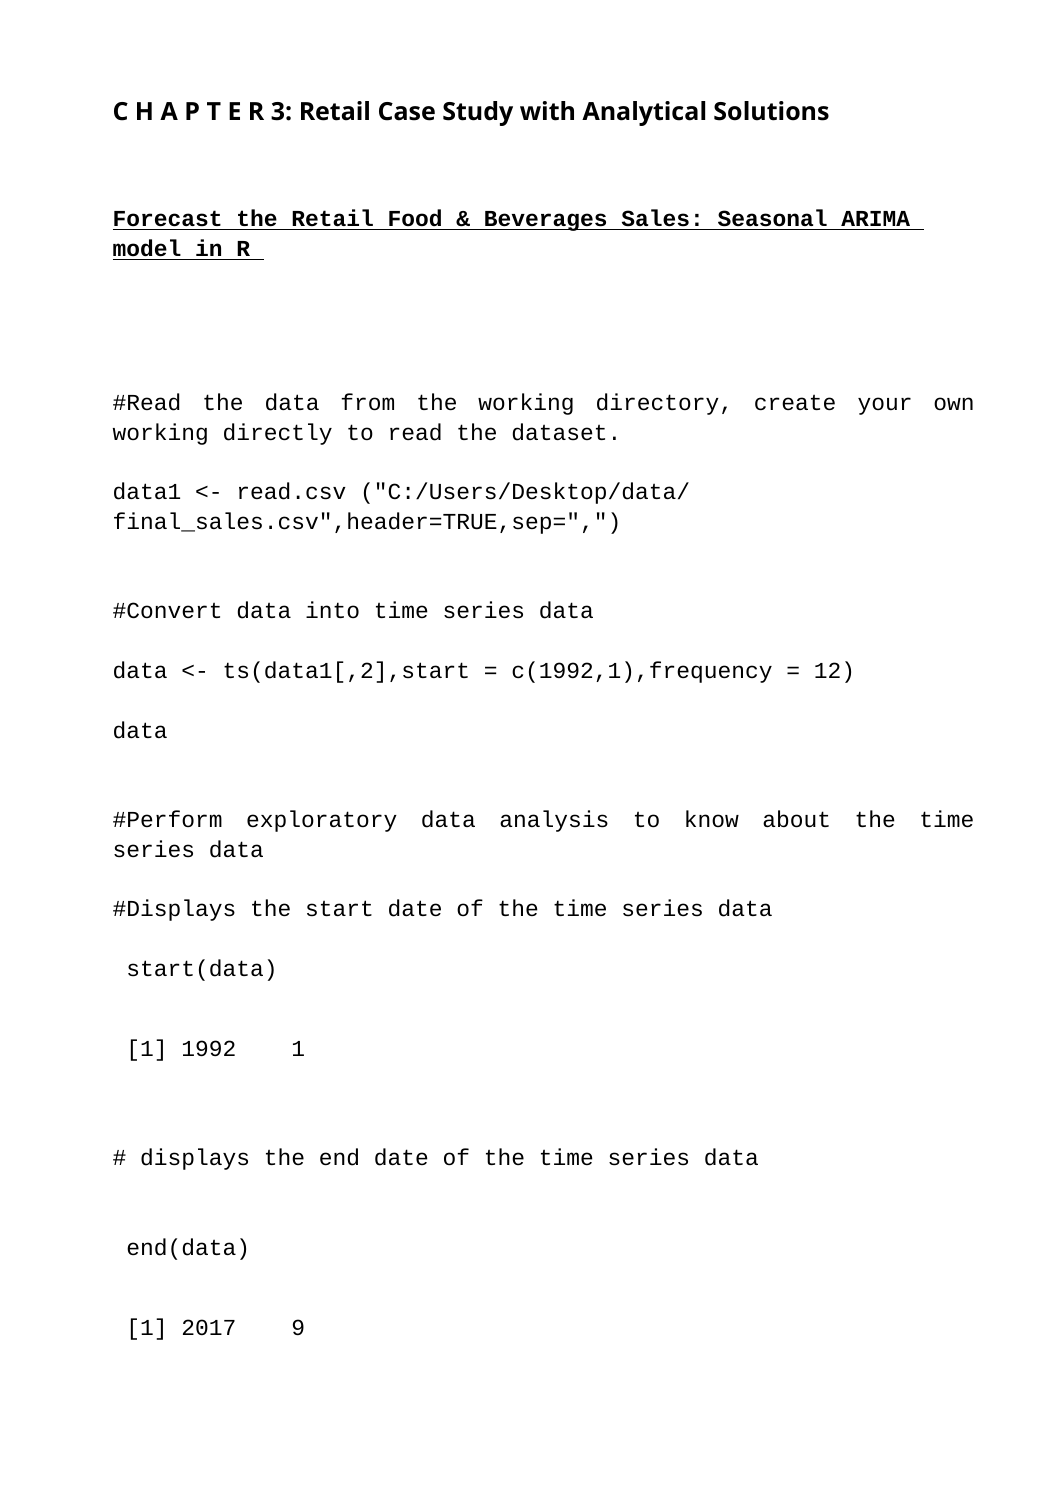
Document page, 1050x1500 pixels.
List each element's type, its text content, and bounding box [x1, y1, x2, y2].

text [1] 2017 9 [112, 1316, 975, 1342]
text #Displays the start date of the time series data [112, 898, 975, 924]
text start(data) [112, 957, 975, 983]
text data <- ts(data1[,2],start = c(1992,1),frequency = 12) [112, 659, 975, 685]
subtitle Forecast the Retail Food & Beverages Sales: Seasonal ARIMA model in R [112, 208, 975, 263]
text #Read the data from the working directory, create your own working directly to read the dataset. [112, 391, 975, 447]
text end(data) [112, 1236, 975, 1262]
text #Perform exploratory data analysis to know about the time series data [112, 808, 975, 864]
text data1 <- read.csv ("C:/Users/Desktop/data/ [112, 451, 975, 507]
text data [112, 719, 975, 745]
text final_sales.csv",header=TRUE,sep=",") [112, 510, 975, 536]
text # displays the end date of the time series data [112, 1146, 975, 1172]
text [1] 1992 1 [112, 1038, 975, 1064]
text #Convert data into time series data [112, 600, 975, 626]
